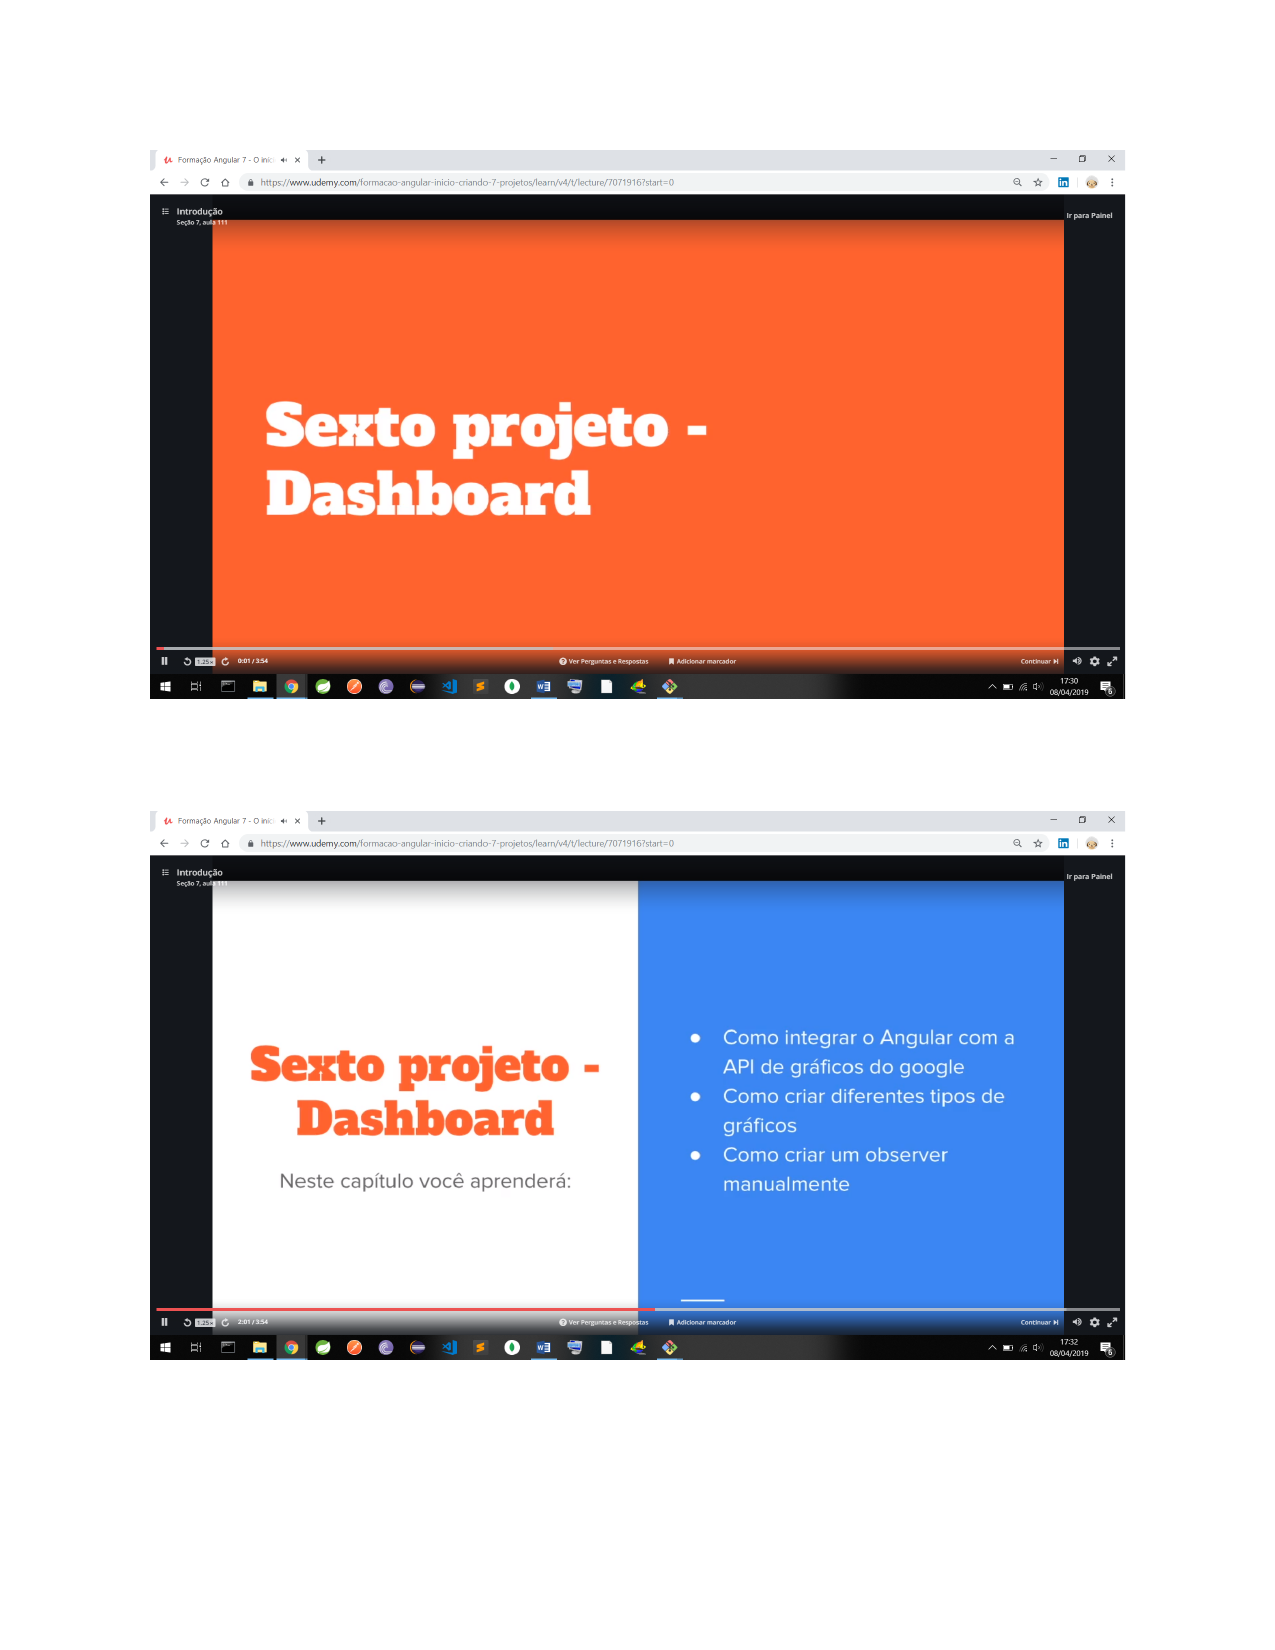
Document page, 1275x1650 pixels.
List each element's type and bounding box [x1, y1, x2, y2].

picture [150, 811, 1125, 1360]
picture [150, 150, 1125, 699]
